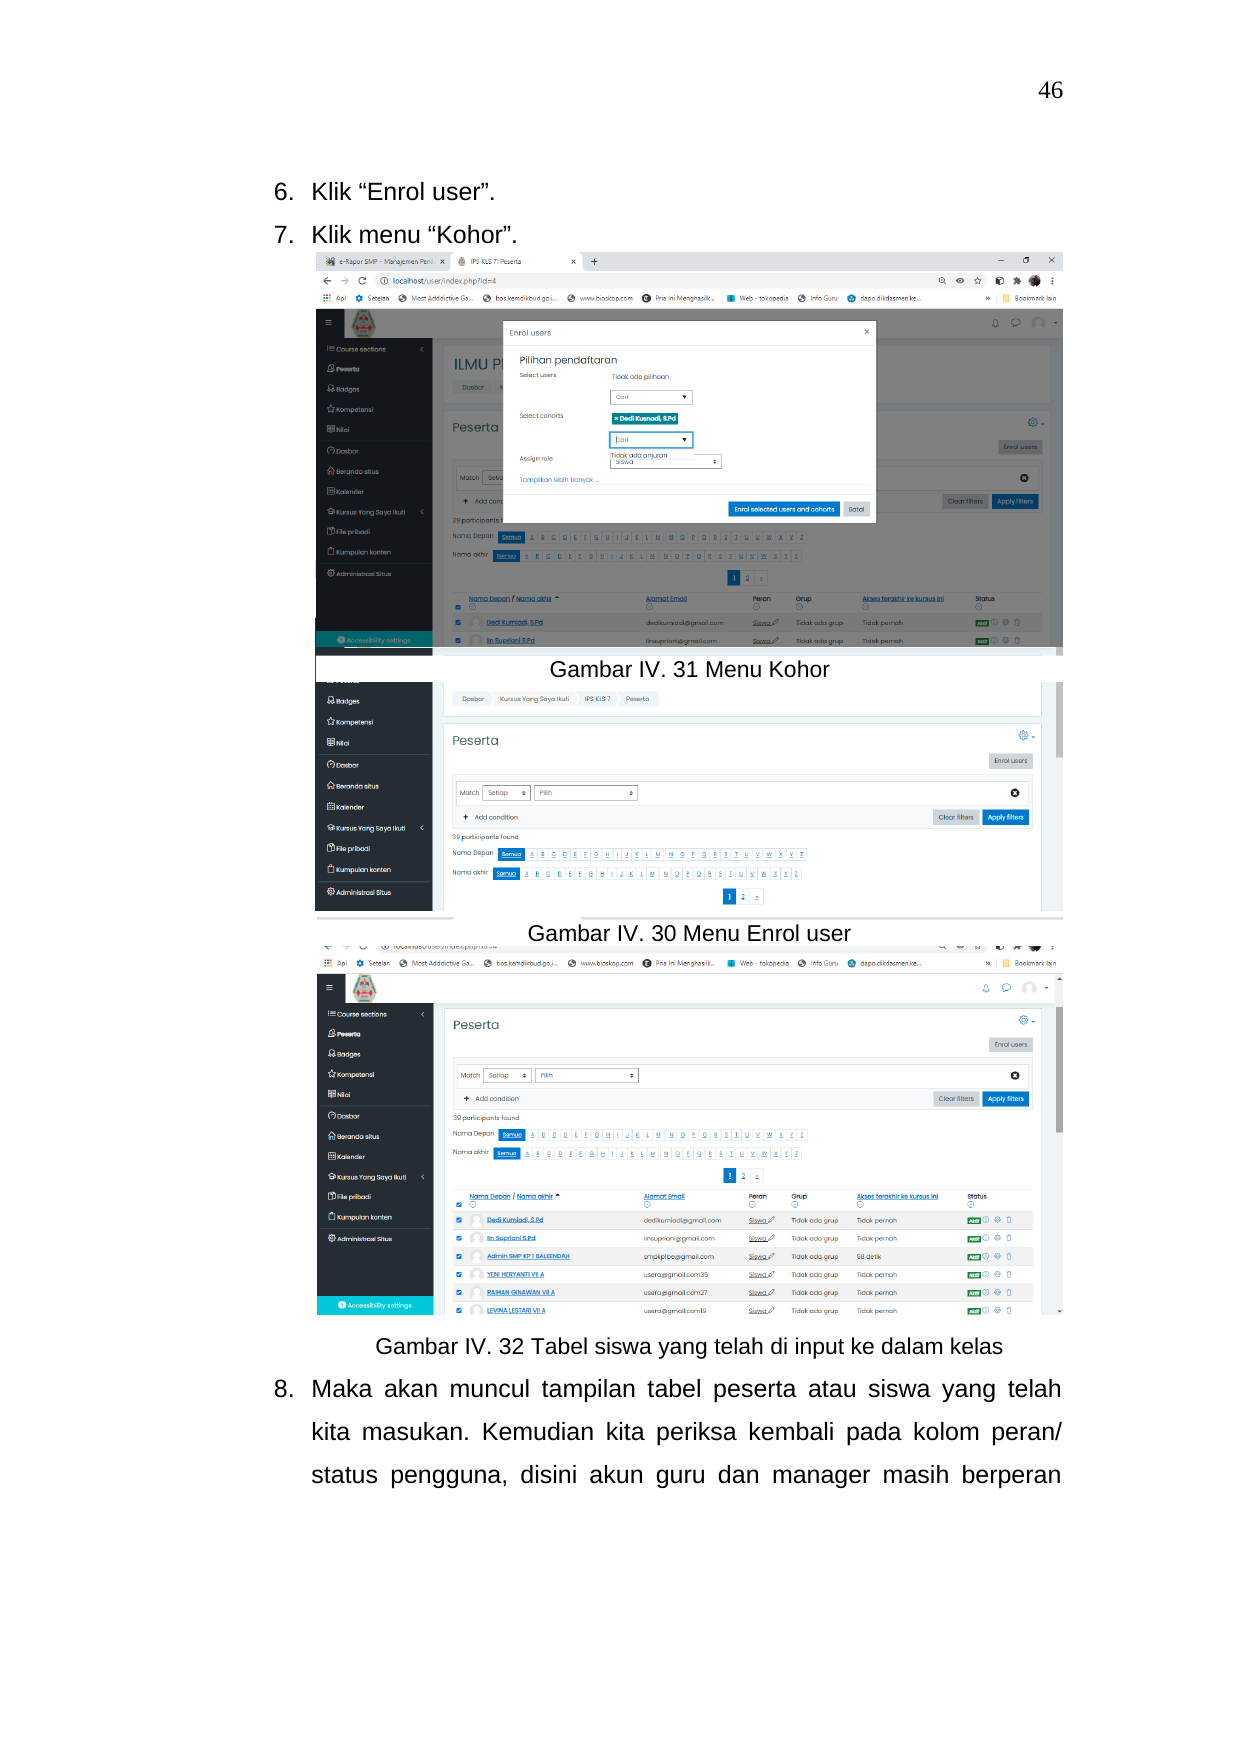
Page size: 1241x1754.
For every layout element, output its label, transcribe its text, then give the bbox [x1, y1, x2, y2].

list Klik “Enrol user”. [274, 177, 1063, 206]
picture [315, 682, 1063, 911]
picture [317, 946, 1063, 1315]
list Klik menu “Kohor”. [274, 220, 1063, 249]
picture [315, 252, 1063, 655]
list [274, 263, 1063, 1489]
